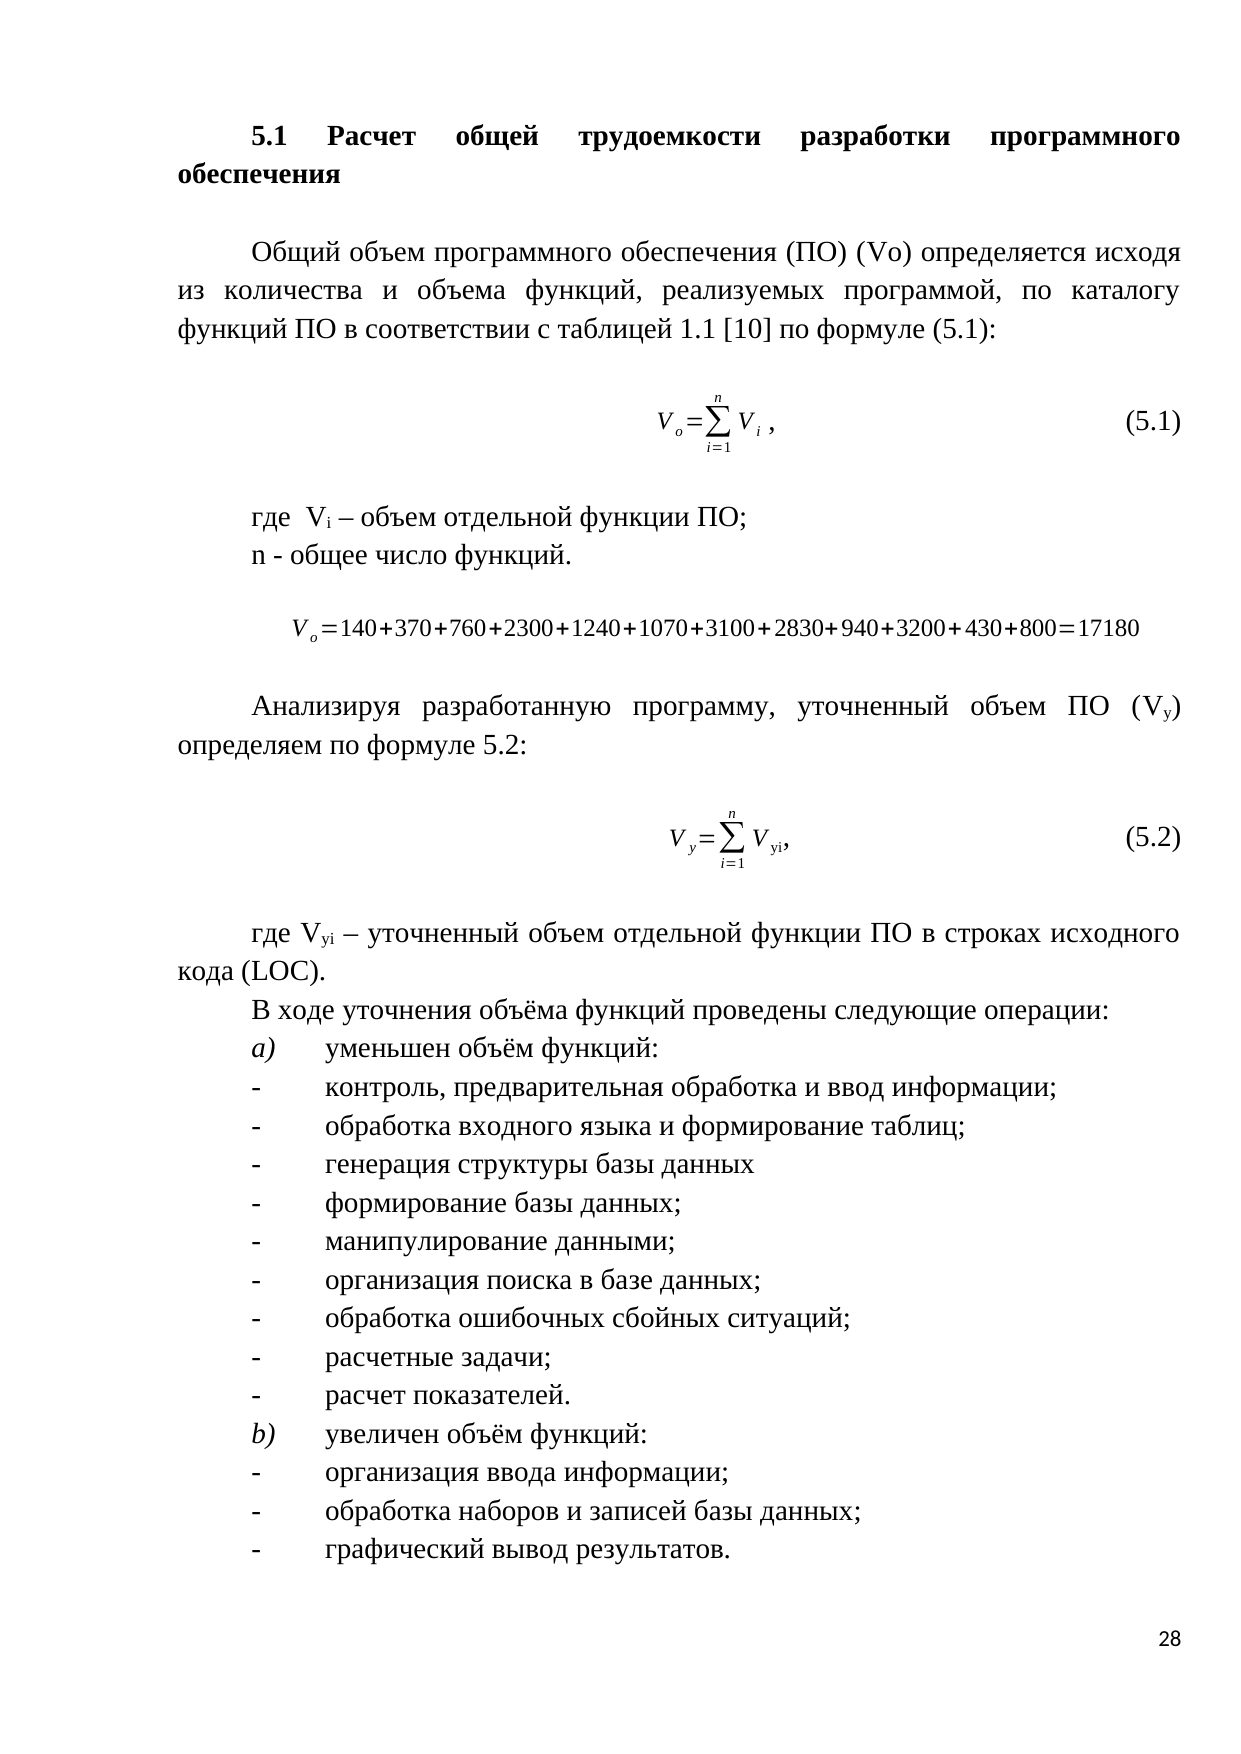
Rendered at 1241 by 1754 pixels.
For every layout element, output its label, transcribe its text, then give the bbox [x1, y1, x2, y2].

text , (5.2) [177, 804, 1181, 871]
list расчетные задачи; [177, 1339, 1181, 1372]
list уменьшен объём функций: [177, 1031, 1181, 1064]
text , (5.1) [177, 388, 1181, 455]
text где Vi – объем отдельной функции ПО; [177, 499, 1181, 532]
list формирование базы данных; [177, 1185, 1181, 1218]
list генерация структуры базы данных [177, 1146, 1181, 1180]
list контроль, предварительная обработка и ввод информации; [177, 1069, 1181, 1103]
list графический вывод результатов. [177, 1532, 1181, 1565]
list манипулирование данными; [177, 1223, 1181, 1257]
text В ходе уточнения объёма функций проведены следующие операции: [177, 992, 1181, 1026]
text где Vyi – уточненный объем отдельной функции ПО в строках исходного кода (LOC). [177, 915, 1181, 987]
text n - общее число функций. [177, 537, 1181, 571]
list организация поиска в базе данных; [177, 1262, 1181, 1295]
text Анализируя разработанную программу, уточненный объем ПО (Vy) определяем по формуле 5.2: [177, 688, 1181, 761]
list увеличен объём функций: [177, 1416, 1181, 1449]
list обработка входного языка и формирование таблиц; [177, 1108, 1181, 1141]
list организация ввода информации; [177, 1454, 1181, 1488]
list обработка наборов и записей базы данных; [177, 1493, 1181, 1527]
list обработка ошибочных сбойных ситуаций; [177, 1300, 1181, 1334]
text 5.1 Расчет общей трудоемкости разработки программного обеспечения [177, 118, 1181, 190]
list расчет показателей. [177, 1377, 1181, 1411]
text Общий объем программного обеспечения (ПО) (Vo) определяется исходя из количества и объема функций, реализуемых программой, по каталогу функций ПО в соответствии с таблицей 1.1 [10] по формуле (5.1): [177, 234, 1181, 344]
